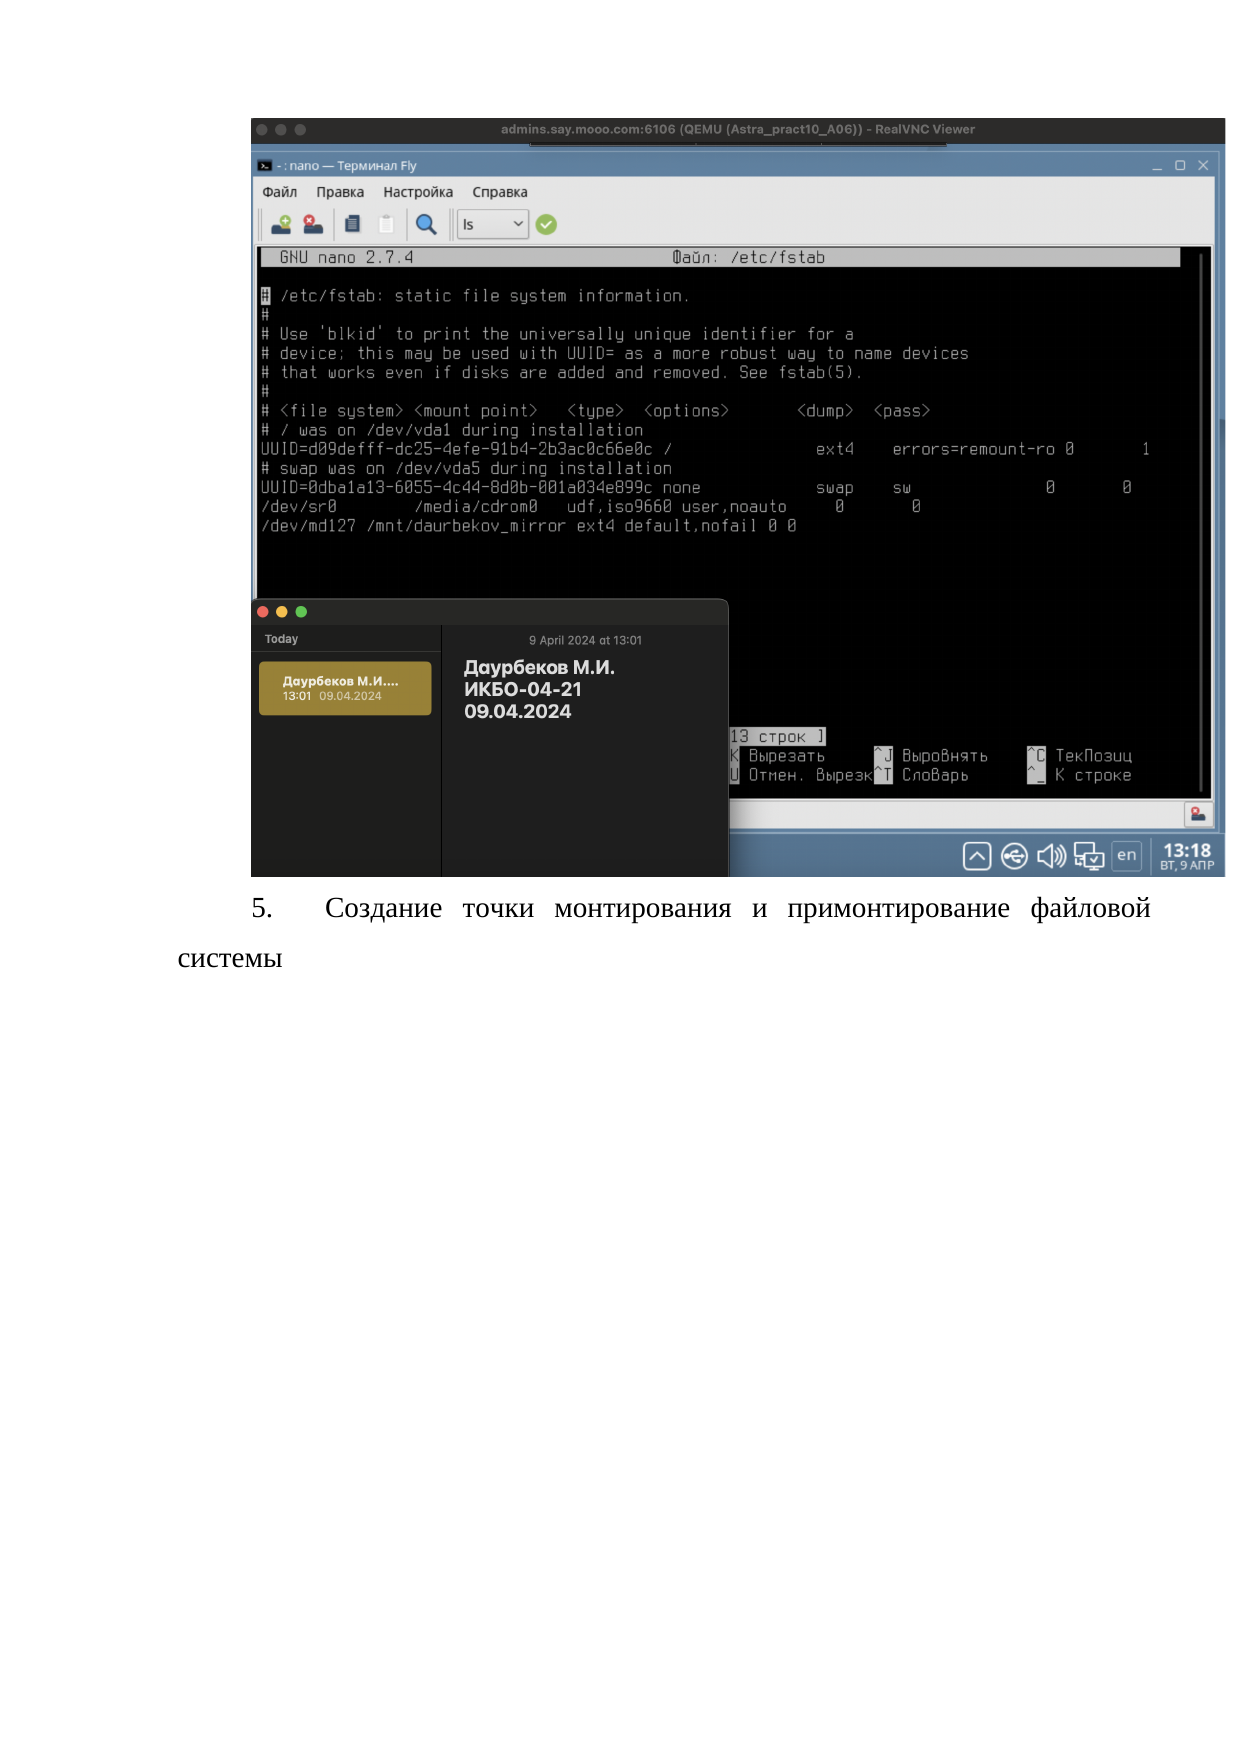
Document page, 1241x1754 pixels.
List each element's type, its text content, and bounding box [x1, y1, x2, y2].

picture [251, 118, 1226, 877]
list Создание точки монтирования и примонтирование файловой системы [177, 890, 1152, 974]
